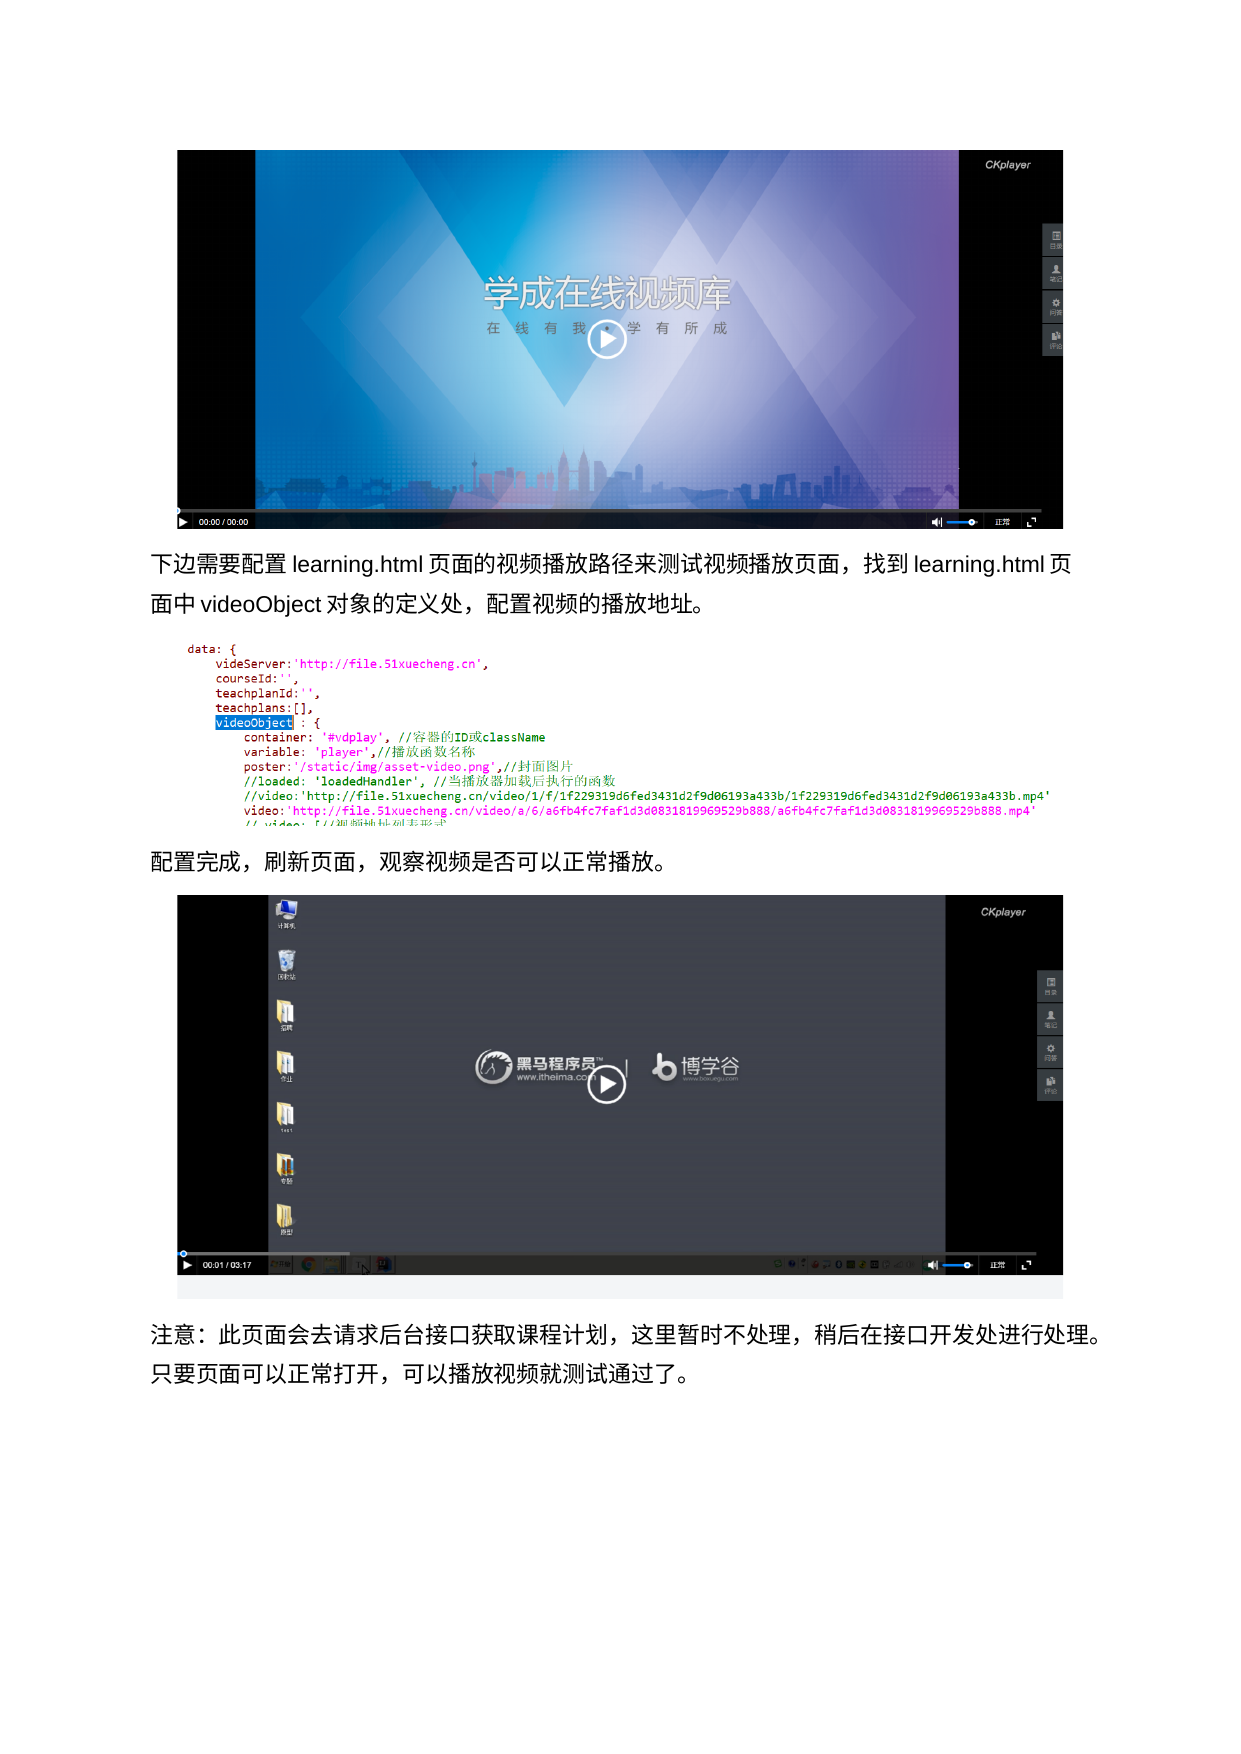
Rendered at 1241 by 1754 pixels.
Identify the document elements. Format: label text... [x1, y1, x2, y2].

text 配置完成，刷新页面，观察视频是否可以正常播放。 [150, 843, 1090, 877]
text 下边需要配置learning.html页面的视频播放路径来测试视频播放页面，找到learning.html页面中videoObject对象的定义处，配置视频的播放地址。 [150, 546, 1090, 619]
picture [177, 150, 1064, 529]
text 注意：此页面会去请求后台接口获取课程计划，这里暂时不处理，稍后在接口开发处进行处理。只要页面可以正常打开，可以播放视频就测试通过了。 [150, 1317, 1090, 1389]
picture [177, 638, 1064, 826]
picture [177, 895, 1064, 1299]
